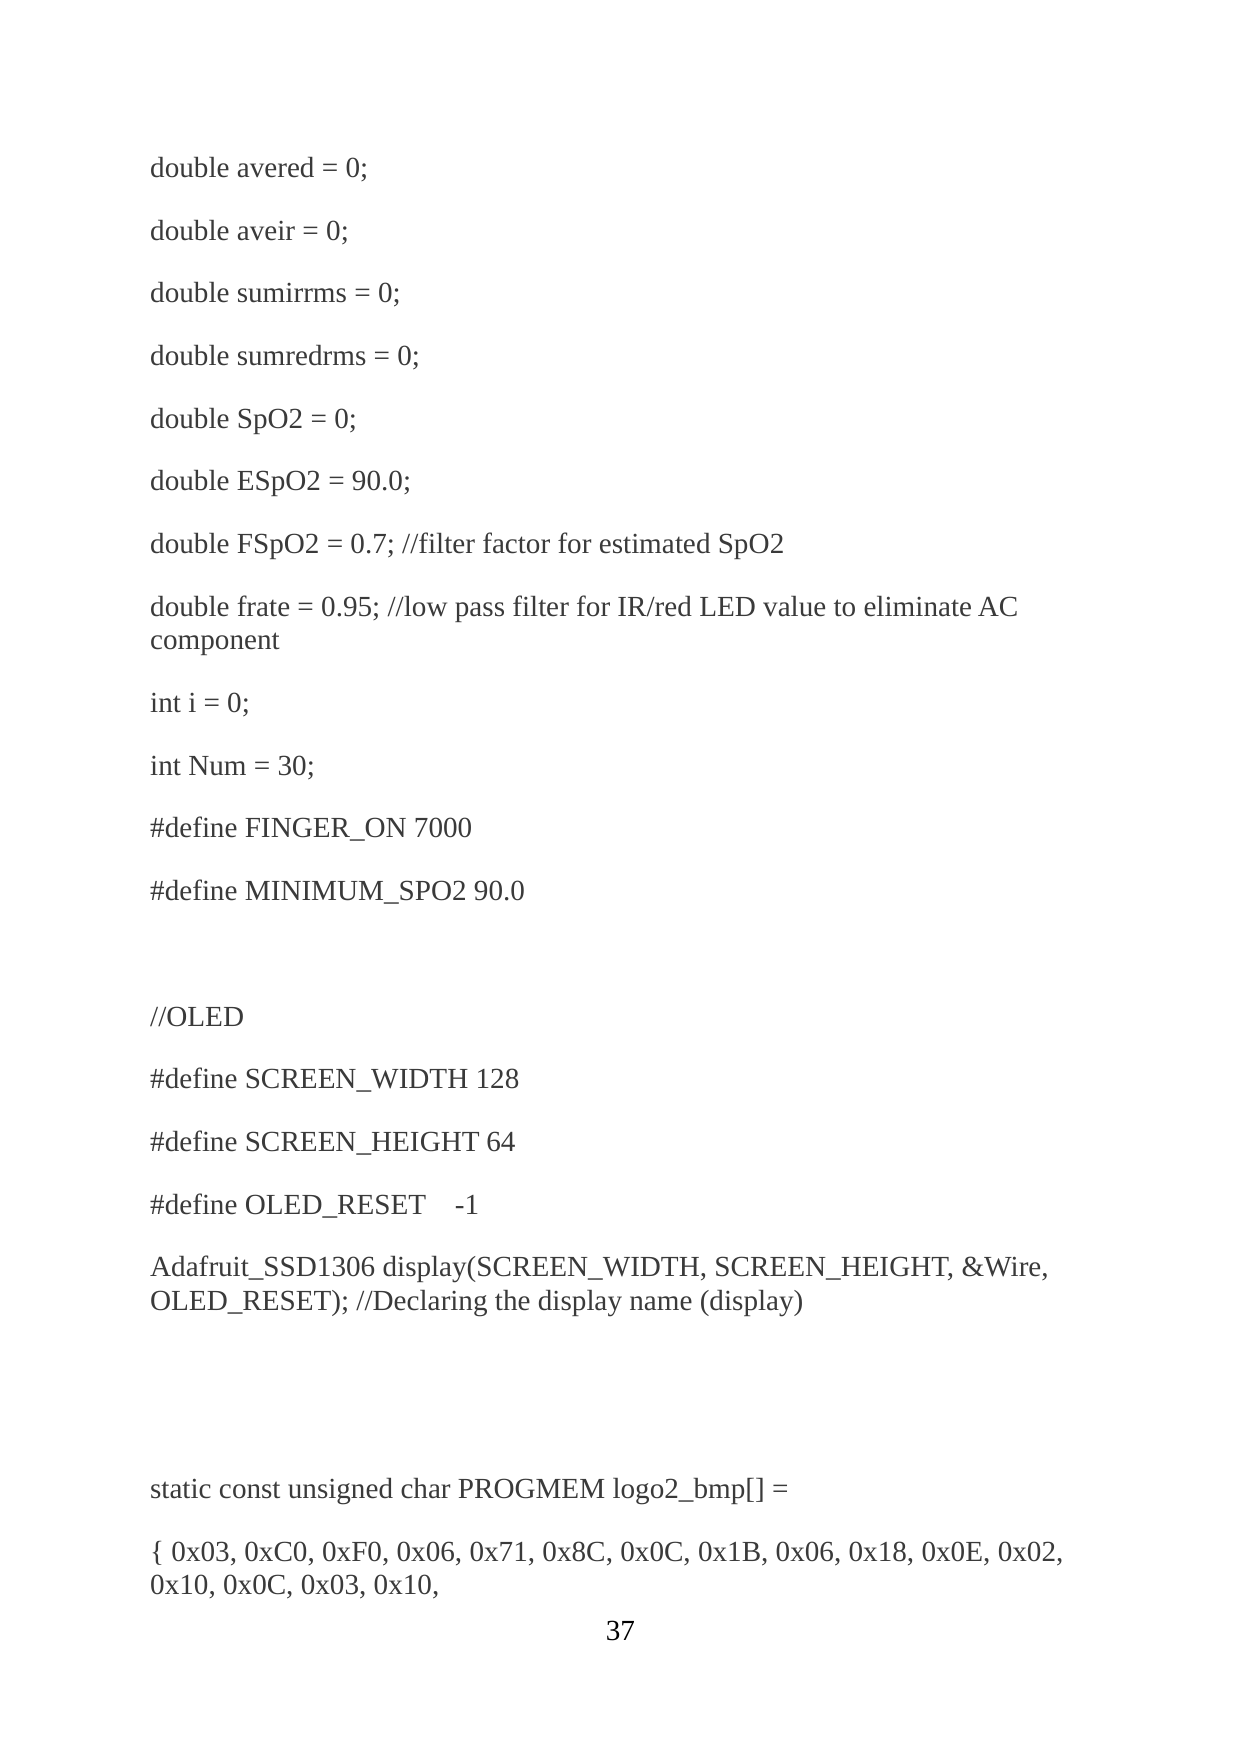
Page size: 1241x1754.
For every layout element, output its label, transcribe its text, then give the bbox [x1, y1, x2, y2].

subtitle //OLED [150, 999, 1090, 1032]
subtitle double ESpO2 = 90.0; [150, 463, 1090, 497]
subtitle double avered = 0; [150, 150, 1090, 183]
subtitle Adafruit_SSD1306 display(SCREEN_WIDTH, SCREEN_HEIGHT, &Wire, OLED_RESET); //Declaring the display name (display) [150, 1249, 1090, 1317]
subtitle double SpO2 = 0; [150, 401, 1090, 434]
subtitle #define SCREEN_WIDTH 128 [150, 1061, 1090, 1095]
subtitle static const unsigned char PROGMEM logo2_bmp[] = [150, 1471, 1090, 1505]
subtitle double frate = 0.95; //low pass filter for IR/red LED value to eliminate AC component [150, 589, 1090, 656]
subtitle { 0x03, 0xC0, 0xF0, 0x06, 0x71, 0x8C, 0x0C, 0x1B, 0x06, 0x18, 0x0E, 0x02, 0x10, 0x0C, 0x03, 0x10, [150, 1534, 1090, 1601]
subtitle double sumredrms = 0; [150, 338, 1090, 372]
subtitle int i = 0; [150, 685, 1090, 719]
subtitle int Num = 30; [150, 748, 1090, 781]
subtitle double sumirrms = 0; [150, 275, 1090, 309]
subtitle double aveir = 0; [150, 213, 1090, 246]
subtitle #define MINIMUM_SPO2 90.0 [150, 873, 1090, 907]
subtitle #define OLED_RESET -1 [150, 1187, 1090, 1220]
subtitle double FSpO2 = 0.7; //filter factor for estimated SpO2 [150, 526, 1090, 560]
subtitle #define SCREEN_HEIGHT 64 [150, 1124, 1090, 1158]
subtitle #define FINGER_ON 7000 [150, 811, 1090, 844]
